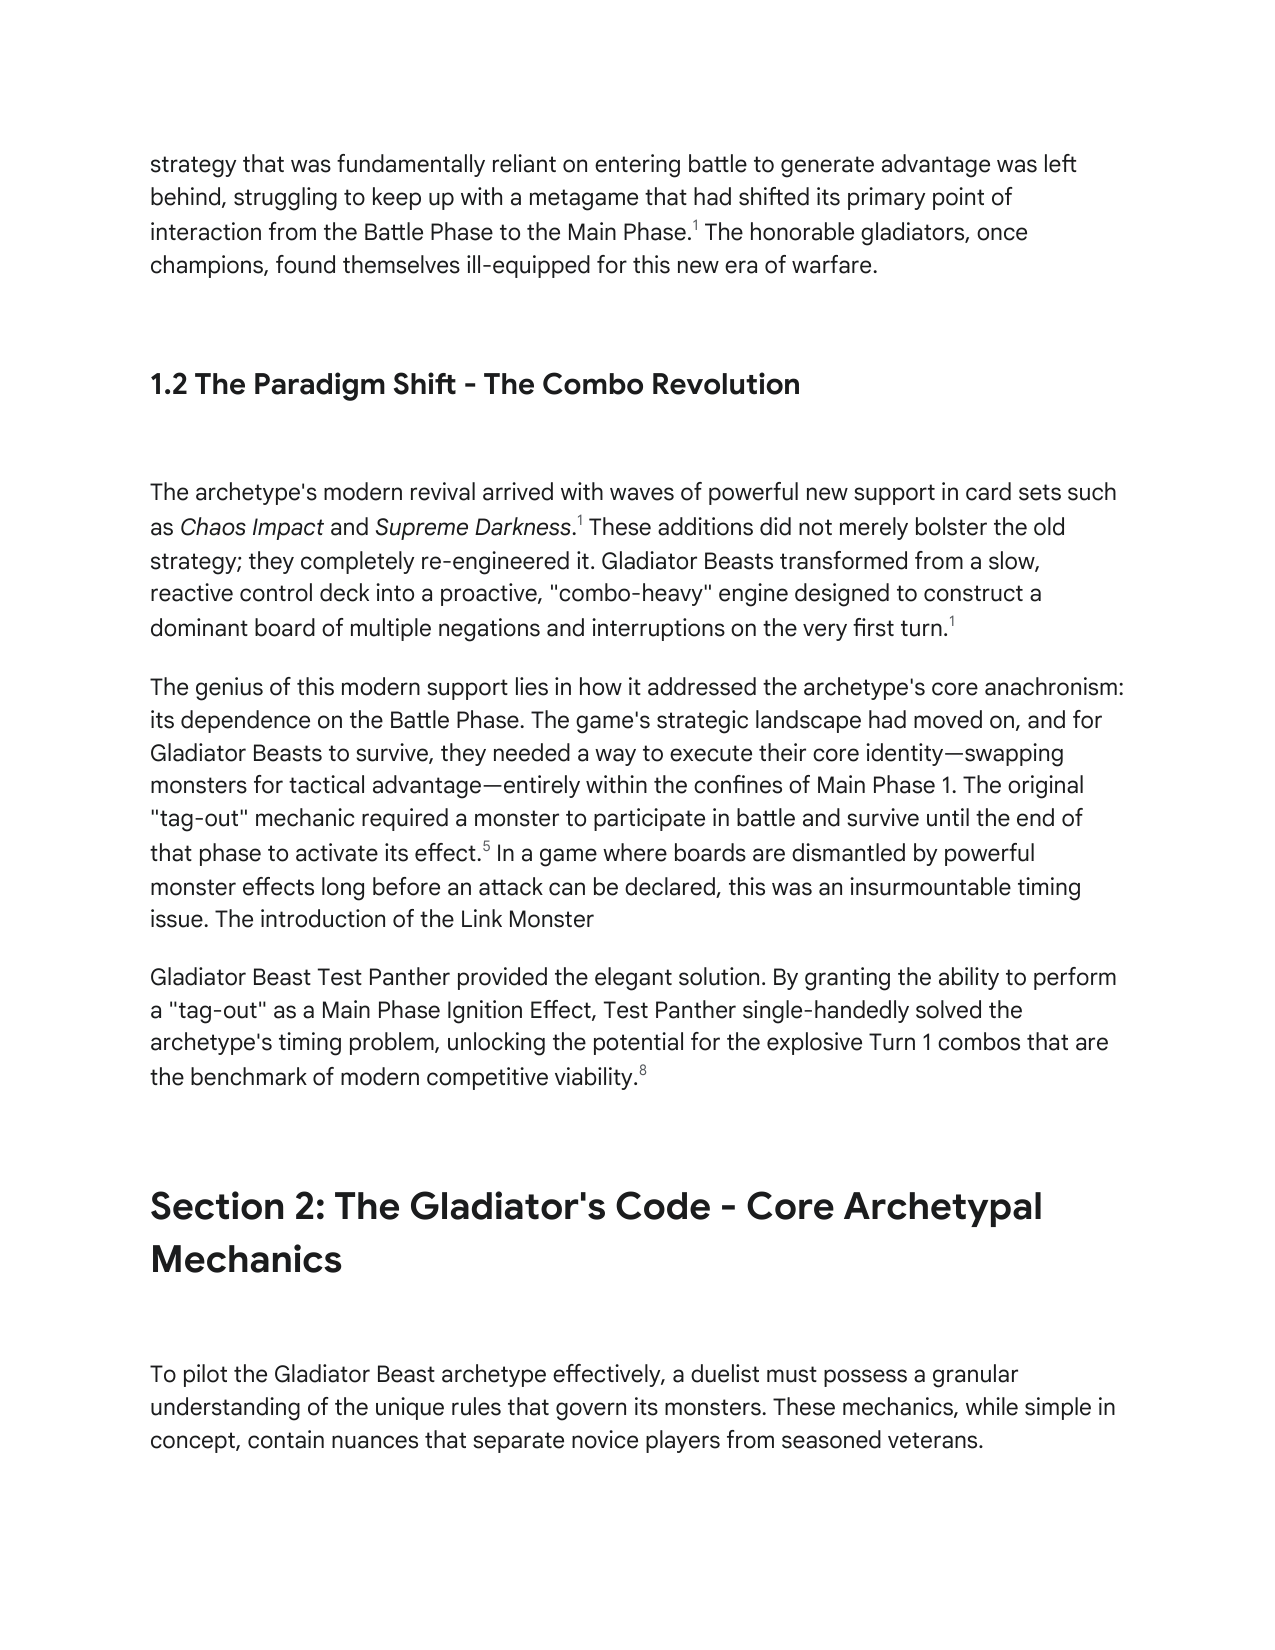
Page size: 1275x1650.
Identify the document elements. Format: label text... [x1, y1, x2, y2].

text Gladiator Beast Test Panther provided the elegant solution. By granting the ability to perform a "tag-out" as a Main Phase Ignition Effect, Test Panther single-handedly solved the archetype's timing problem, unlocking the potential for the explosive Turn 1 combos that are the benchmark of modern competitive viability.8 [150, 963, 1125, 1093]
text The genius of this modern support lies in how it addressed the archetype's core anachronism: its dependence on the Battle Phase. The game's strategic landscape had moved on, and for Gladiator Beasts to survive, they needed a way to execute their core identity—swapping monsters for tactical advantage—entirely within the confines of Main Phase 1. The original "tag-out" mechanic required a monster to participate in battle and survive until the end of that phase to activate its effect.5 In a game where boards are dismantled by powerful monster effects long before an attack can be declared, this was an insurmountable timing issue. The introduction of the Link Monster [150, 673, 1125, 934]
subtitle 1.2 The Paradigm Shift - The Combo Revolution [150, 367, 1125, 403]
subtitle Section 2: The Gladiator's Code - Core Archetypal Mechanics [150, 1183, 1125, 1284]
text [150, 150, 1125, 280]
text The archetype's modern revival arrived with waves of powerful new support in card sets such as Chaos Impact and Supreme Darkness.1 These additions did not merely bolster the old strategy; they completely re-engineered it. Gladiator Beasts transformed from a slow, reactive control deck into a proactive, "combo-heavy" engine designed to construct a dominant board of multiple negations and interruptions on the very first turn.1 [150, 478, 1125, 644]
text To pilot the Gladiator Beast archetype effectively, a duelist must possess a granular understanding of the unique rules that govern its monsters. These mechanics, while simple in concept, contain nuances that separate novice players from seasoned veterans. [150, 1360, 1125, 1454]
